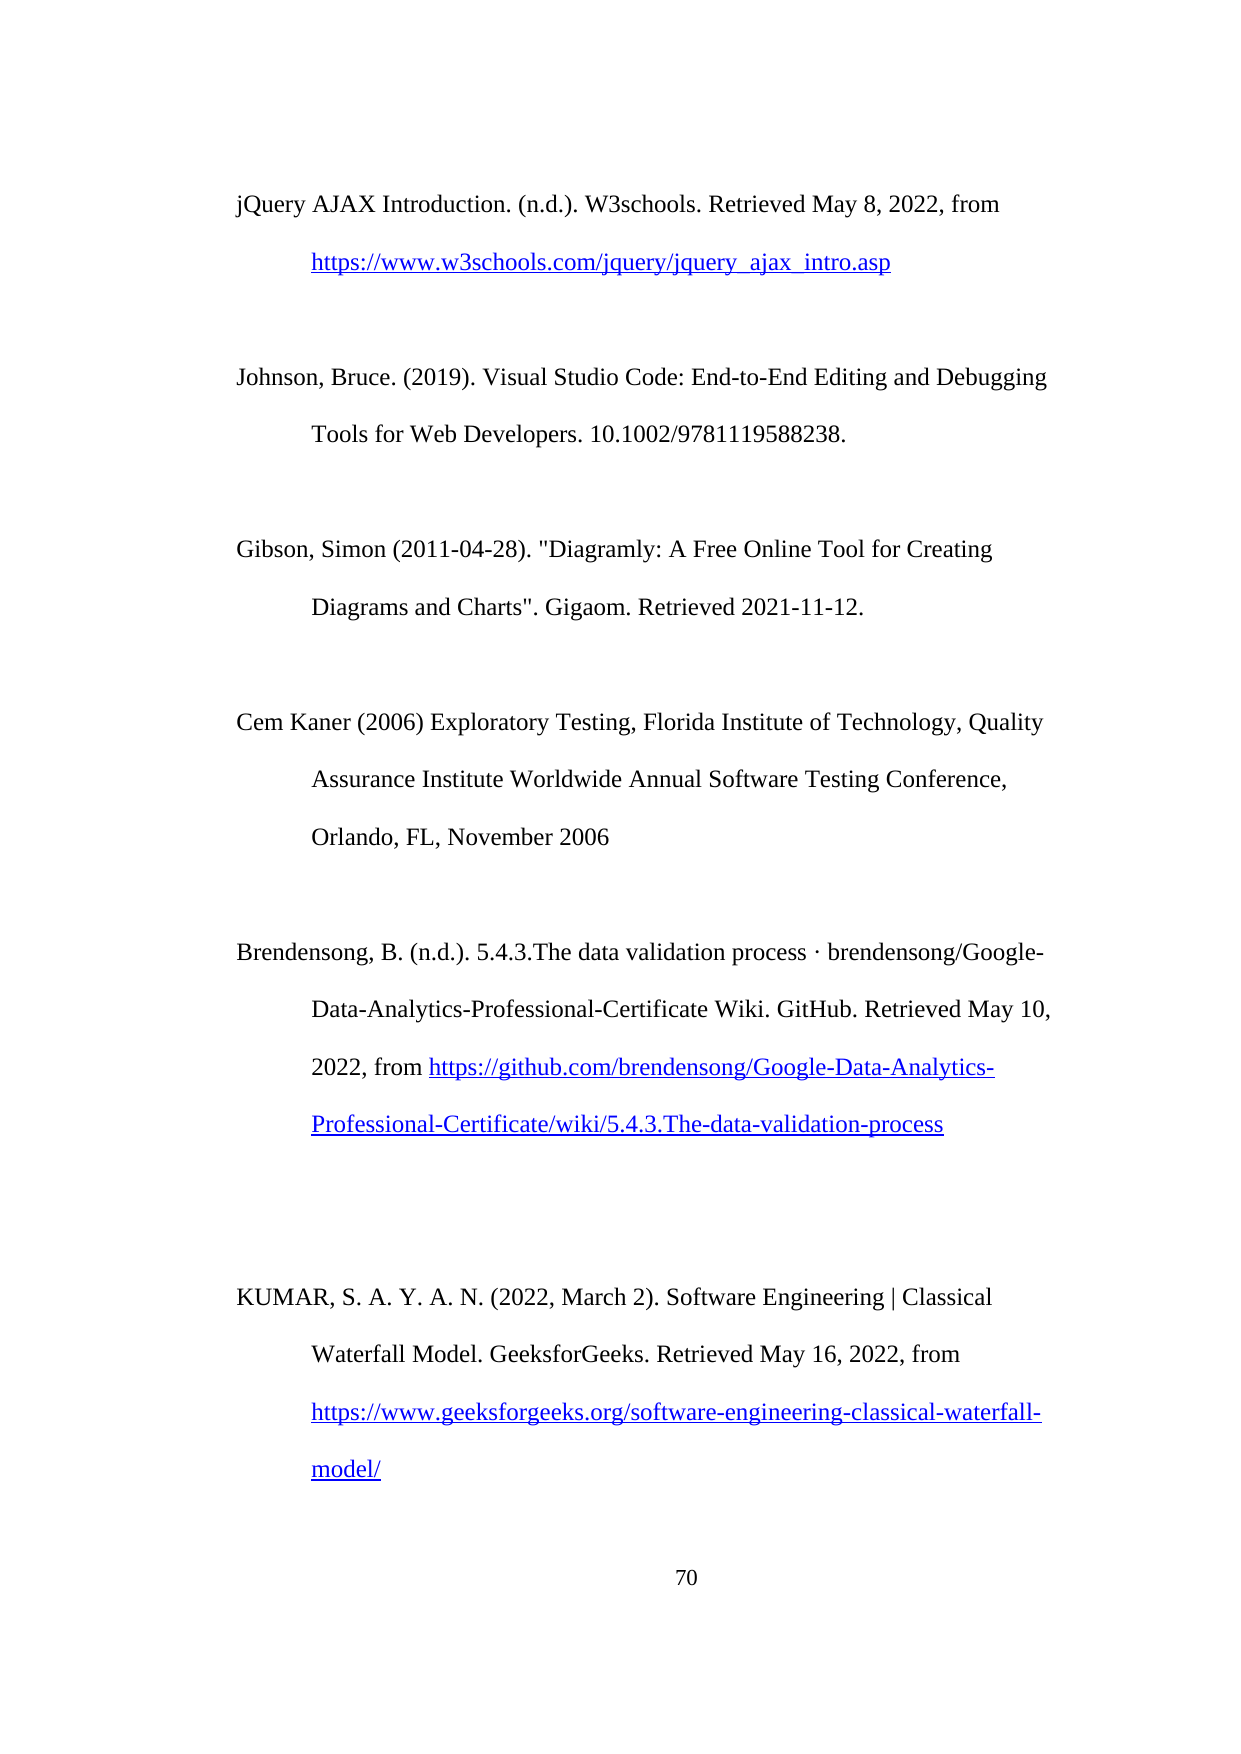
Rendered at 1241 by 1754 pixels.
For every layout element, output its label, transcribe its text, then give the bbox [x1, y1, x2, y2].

text Gibson, Simon (2011-04-28). "Diagramly: A Free Online Tool for Creating Diagrams and Charts". Gigaom. Retrieved 2021-11-12. [236, 534, 1090, 621]
text jQuery AJAX Introduction. (n.d.). W3schools. Retrieved May 8, 2022, from https://www.w3schools.com/jquery/jquery_ajax_intro.asp [236, 189, 1090, 276]
text Johnson, Bruce. (2019). Visual Studio Code: End‐to‐End Editing and Debugging Tools for Web Developers. 10.1002/9781119588238. [236, 362, 1090, 448]
text KUMAR, S. A. Y. A. N. (2022, March 2). Software Engineering | Classical Waterfall Model. GeeksforGeeks. Retrieved May 16, 2022, from https://www.geeksforgeeks.org/software-engineering-classical-waterfall-model/ [236, 1282, 1090, 1483]
text Brendensong, B. (n.d.). 5.4.3.The data validation process · brendensong/Google-Data-Analytics-Professional-Certificate Wiki. GitHub. Retrieved May 10, 2022, from https://github.com/brendensong/Google-Data-Analytics-Professional-Certificate/wiki/5.4.3.The-data-validation-process [236, 937, 1090, 1138]
text Cem Kaner (2006) Exploratory Testing, Florida Institute of Technology, Quality Assurance Institute Worldwide Annual Software Testing Conference, Orlando, FL, November 2006 [236, 707, 1090, 851]
